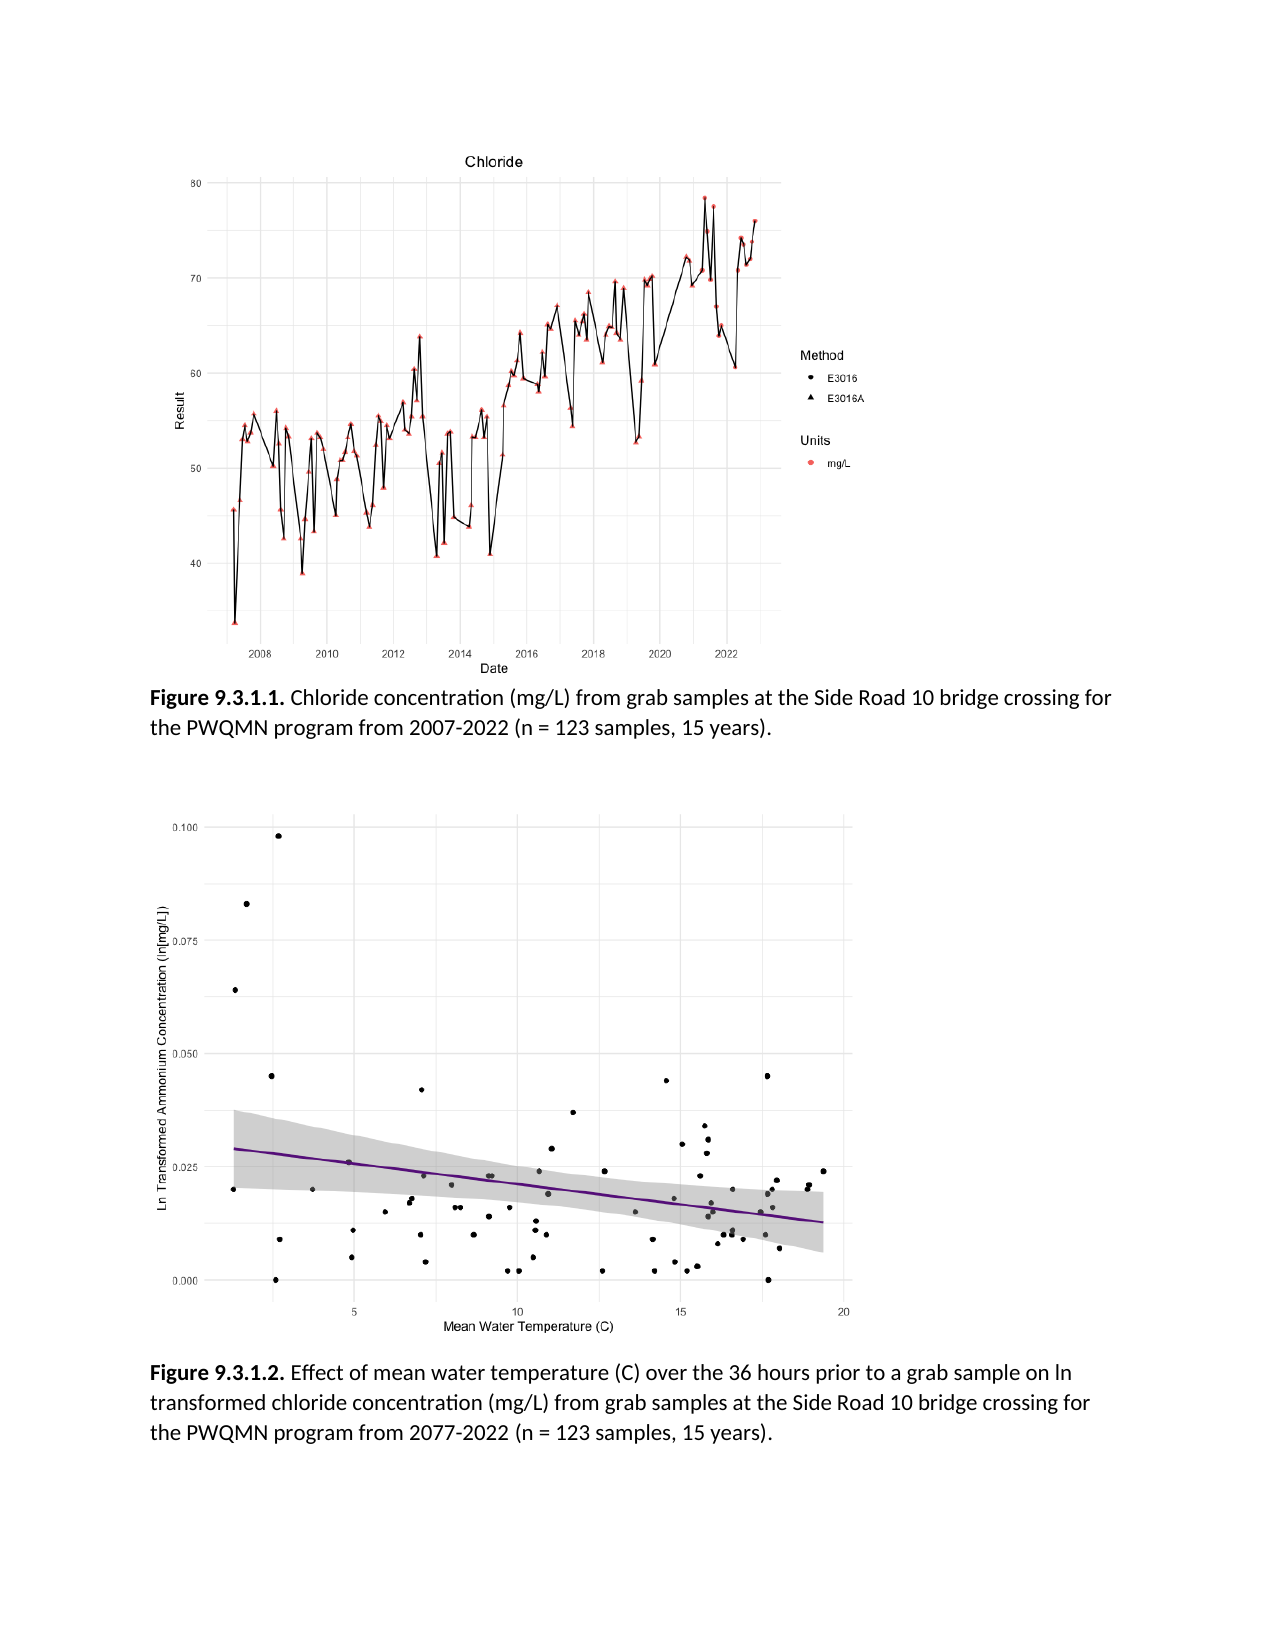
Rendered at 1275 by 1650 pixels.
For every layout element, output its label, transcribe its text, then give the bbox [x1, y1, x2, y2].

picture [150, 807, 858, 1339]
text Figure 9.3.1.1. Chloride concentration (mg/L) from grab samples at the Side Road 10 bridge crossing for the PWQMN program from 2007-2022 (n = 123 samples, 15 years). [150, 150, 1125, 741]
text Figure 9.3.1.2. Effect of mean water temperature (C) over the 36 hours prior to a grab sample on ln transformed chloride concentration (mg/L) from grab samples at the Side Road 10 bridge crossing for the PWQMN program from 2077-2022 (n = 123 samples, 15 years). [150, 1358, 1125, 1446]
